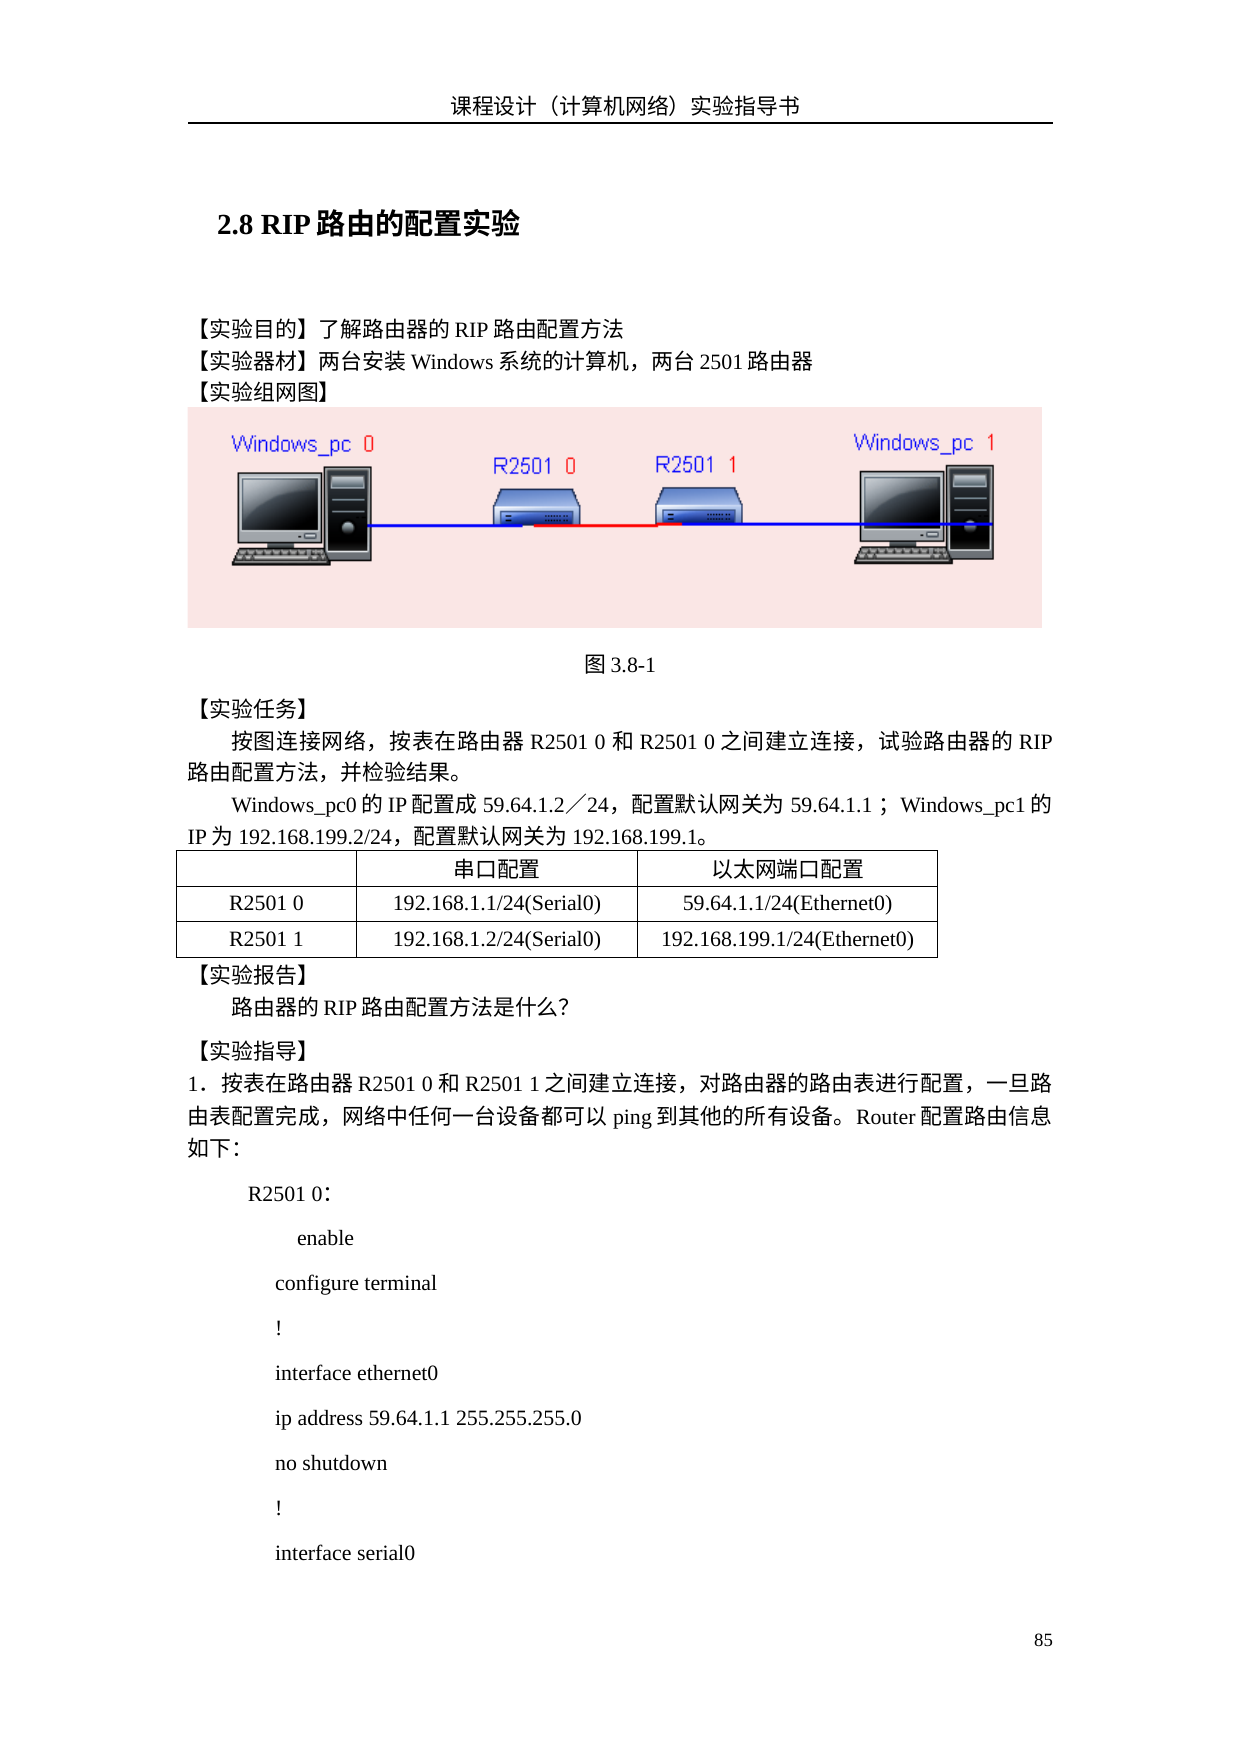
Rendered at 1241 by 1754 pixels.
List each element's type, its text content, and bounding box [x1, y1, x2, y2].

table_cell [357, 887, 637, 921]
text 【实验器材】两台安装Windows系统的计算机，两台2501路由器 [187, 344, 1053, 375]
text configure terminal [187, 1266, 1053, 1298]
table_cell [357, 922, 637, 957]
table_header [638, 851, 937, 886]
text 1．按表在路由器R2501 0 和R2501 1之间建立连接，对路由器的路由表进行配置，一旦路由表配置完成，网络中任何一台设备都可以ping到其他的所有设备。Router配置路由信息如下： [187, 1066, 1053, 1163]
text 【实验报告】 [187, 958, 1053, 989]
text 【实验目的】了解路由器的RIP路由配置方法 [187, 312, 1053, 344]
text 【实验组网图】 [187, 375, 1053, 407]
text R2501 0： [187, 1176, 1053, 1208]
text 图3.8-1 [187, 647, 1053, 679]
picture [187, 407, 1042, 628]
text 路由器的RIP路由配置方法是什么？ [187, 989, 1053, 1022]
text 【实验指导】 [187, 1034, 1053, 1066]
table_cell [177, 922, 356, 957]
text ! [187, 1311, 1053, 1343]
text ! [187, 1491, 1053, 1523]
text 【实验任务】 [187, 692, 1053, 724]
text interface serial0 [187, 1536, 1053, 1568]
subtitle 2.8 RIP路由的配置实验 [187, 189, 1053, 254]
text enable [187, 1221, 1053, 1253]
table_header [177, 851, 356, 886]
text interface ethernet0 [187, 1356, 1053, 1388]
text ip address 59.64.1.1 255.255.255.0 [187, 1401, 1053, 1433]
text 按图连接网络，按表在路由器R2501 0 和R2501 0之间建立连接，试验路由器的RIP路由配置方法，并检验结果。 [187, 724, 1053, 787]
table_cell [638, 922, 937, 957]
text Windows_pc0的IP配置成 59.64.1.2／24，配置默认网关为 59.64.1.1 ；Windows_pc1的IP为 192.168.199.2/24，配置默认网关为 192.168.199.1。 [187, 787, 1053, 850]
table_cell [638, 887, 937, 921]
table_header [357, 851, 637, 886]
text no shutdown [187, 1446, 1053, 1478]
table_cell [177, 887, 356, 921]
